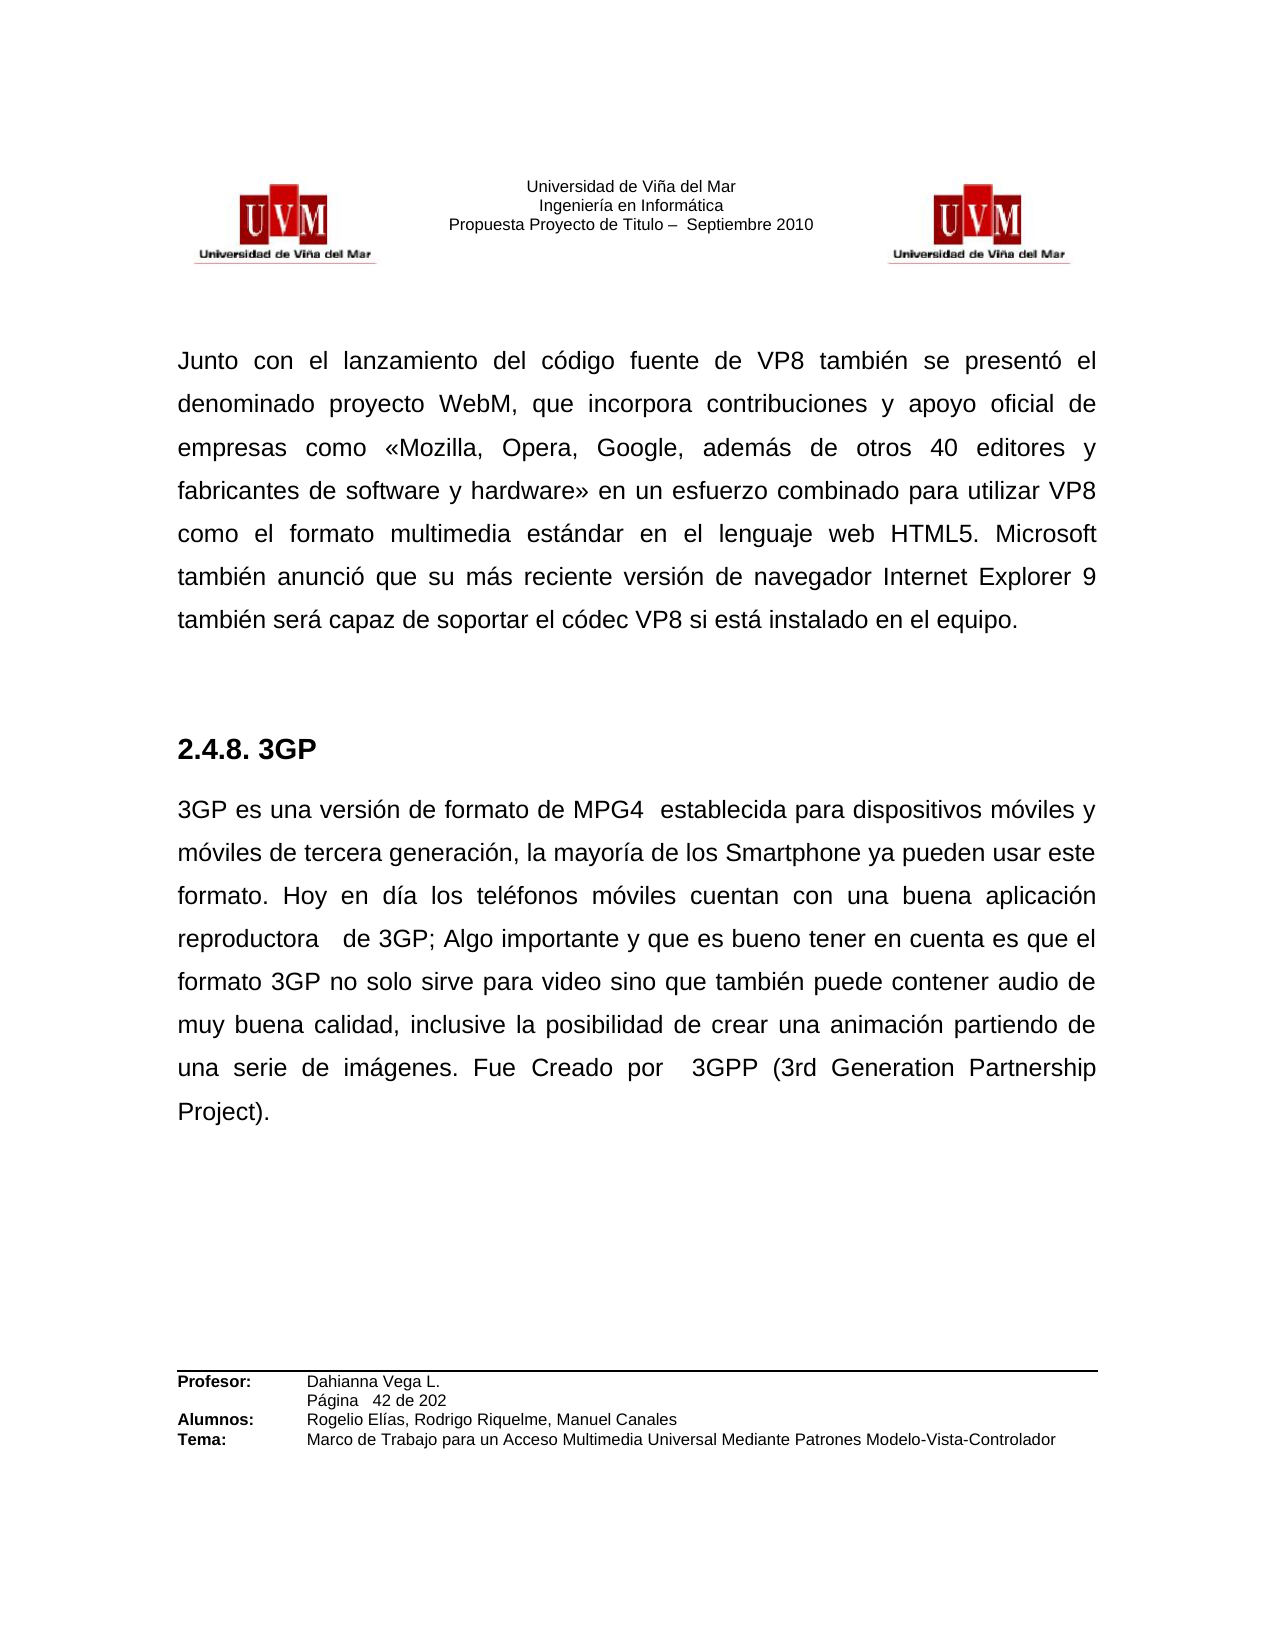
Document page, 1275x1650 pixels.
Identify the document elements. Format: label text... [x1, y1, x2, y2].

picture [871, 176, 1084, 267]
text Junto con el lanzamiento del código fuente de VP8 también se presentó el denominado proyecto WebM, que incorpora contribuciones y apoyo oficial de empresas como «Mozilla, Opera, Google, además de otros 40 editores y fabricantes de software y hardware» en un esfuerzo combinado para utilizar VP8 como el formato multimedia estándar en el lenguaje web HTML5. Microsoft también anunció que su más reciente versión de navegador Internet Explorer 9 también será capaz de soportar el códec VP8 si está instalado en el equipo. [177, 346, 1098, 634]
text 3GP es una versión de formato de MPG4 establecida para dispositivos móviles y móviles de tercera generación, la mayoría de los Smartphone ya pueden usar este formato. Hoy en día los teléfonos móviles cuentan con una buena aplicación reproductora de 3GP; Algo importante y que es bueno tener en cuenta es que el formato 3GP no solo sirve para video sino que también puede contener audio de muy buena calidad, inclusive la posibilidad de crear una animación partiendo de una serie de imágenes. Fue Creado por 3GPP (3rd Generation Partnership Project). [177, 795, 1098, 1125]
subtitle 2.4.8. 3GP [177, 732, 1098, 765]
picture [177, 176, 390, 267]
